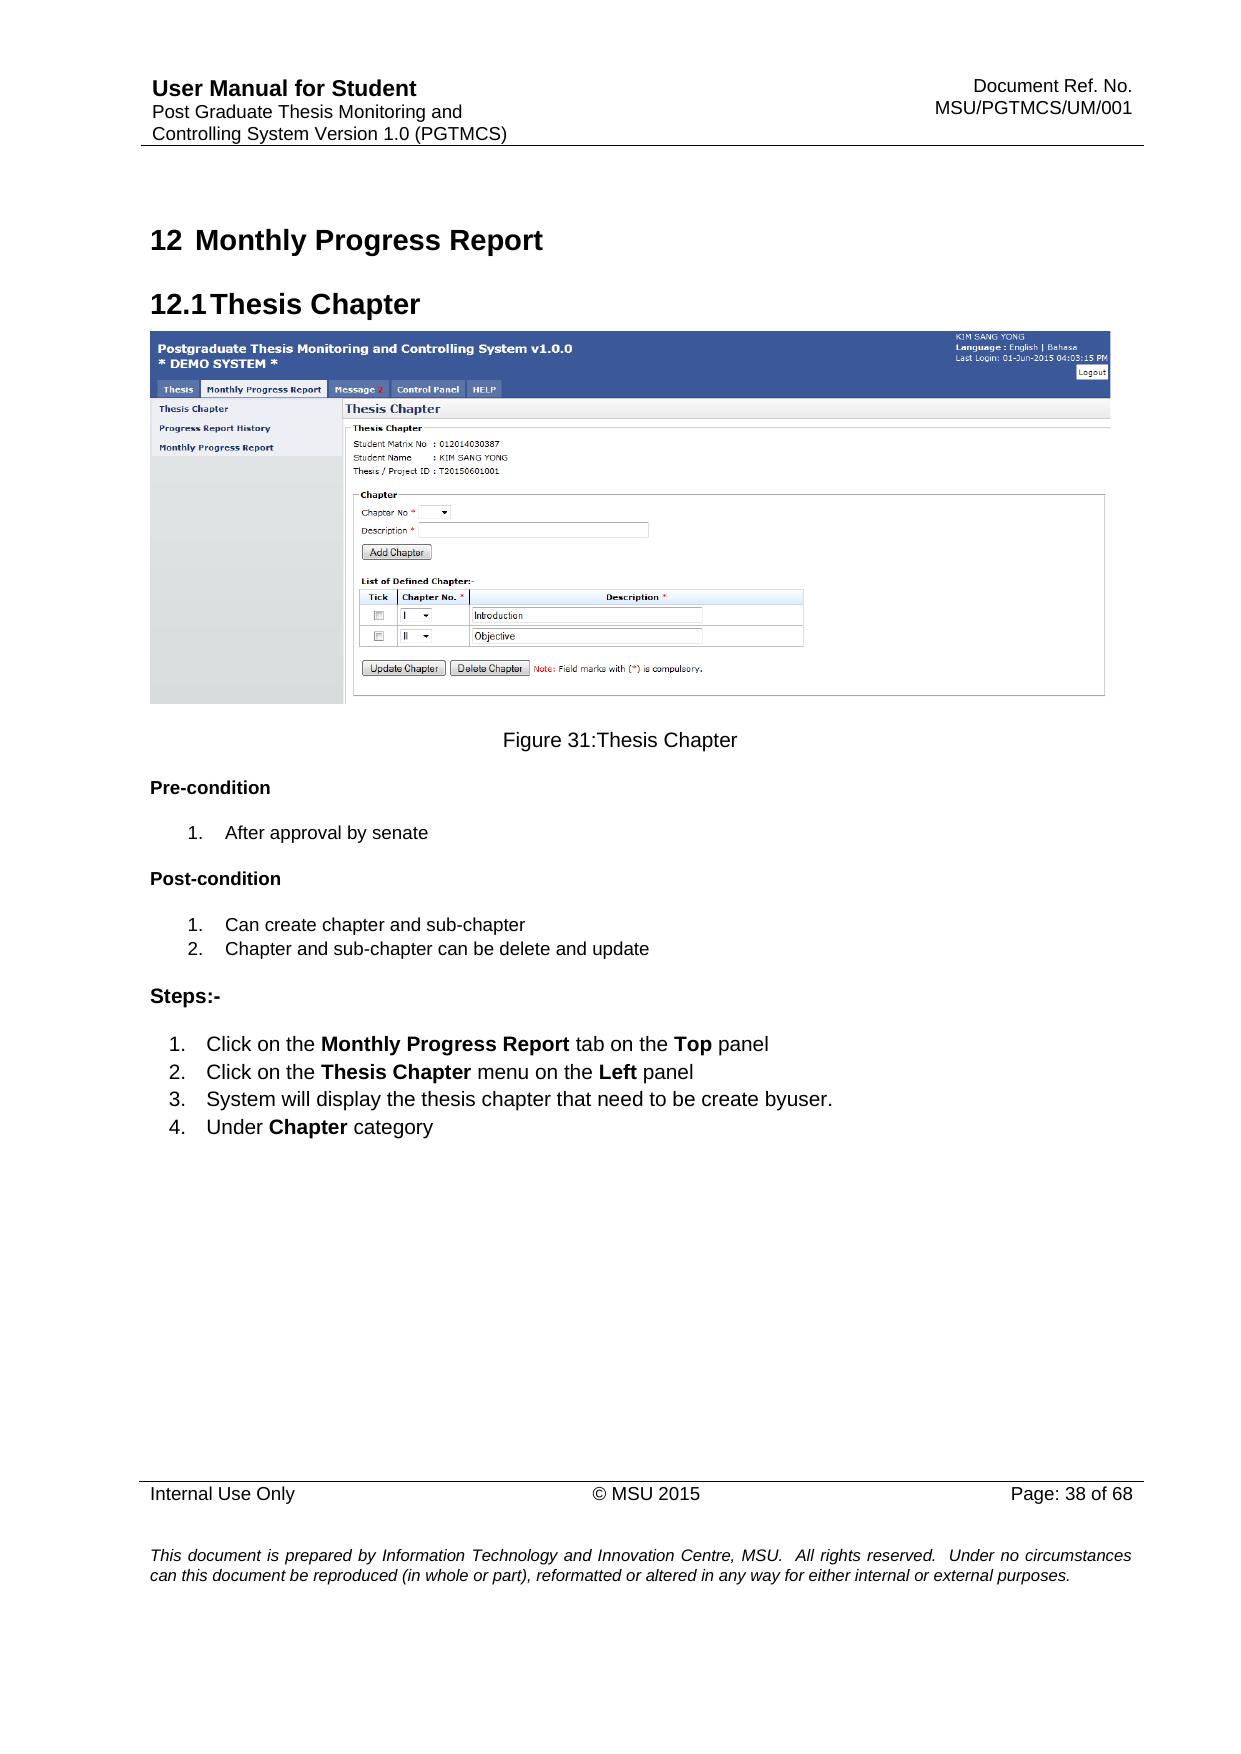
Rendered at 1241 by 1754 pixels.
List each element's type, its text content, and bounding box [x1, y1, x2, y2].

list System will display the thesis chapter that need to be create byuser. [169, 1087, 1090, 1111]
list Click on the Monthly Progress Report tab on the Top panel [169, 1032, 1090, 1056]
text Steps:- [150, 984, 1090, 1008]
list Under Chapter category [169, 1115, 1090, 1139]
text Post-condition [150, 868, 1090, 889]
list After approval by senate [187, 822, 1090, 844]
list Click on the Thesis Chapter menu on the Left panel [169, 1060, 1090, 1084]
list Chapter and sub-chapter can be delete and update [187, 938, 1090, 960]
text Pre-condition [150, 777, 1090, 798]
subtitle Thesis Chapter [150, 287, 1090, 320]
list Can create chapter and sub-chapter [187, 913, 1090, 935]
text Figure 31:Thesis Chapter [150, 728, 1090, 752]
picture [150, 331, 1111, 704]
subtitle Monthly Progress Report [150, 223, 1090, 257]
